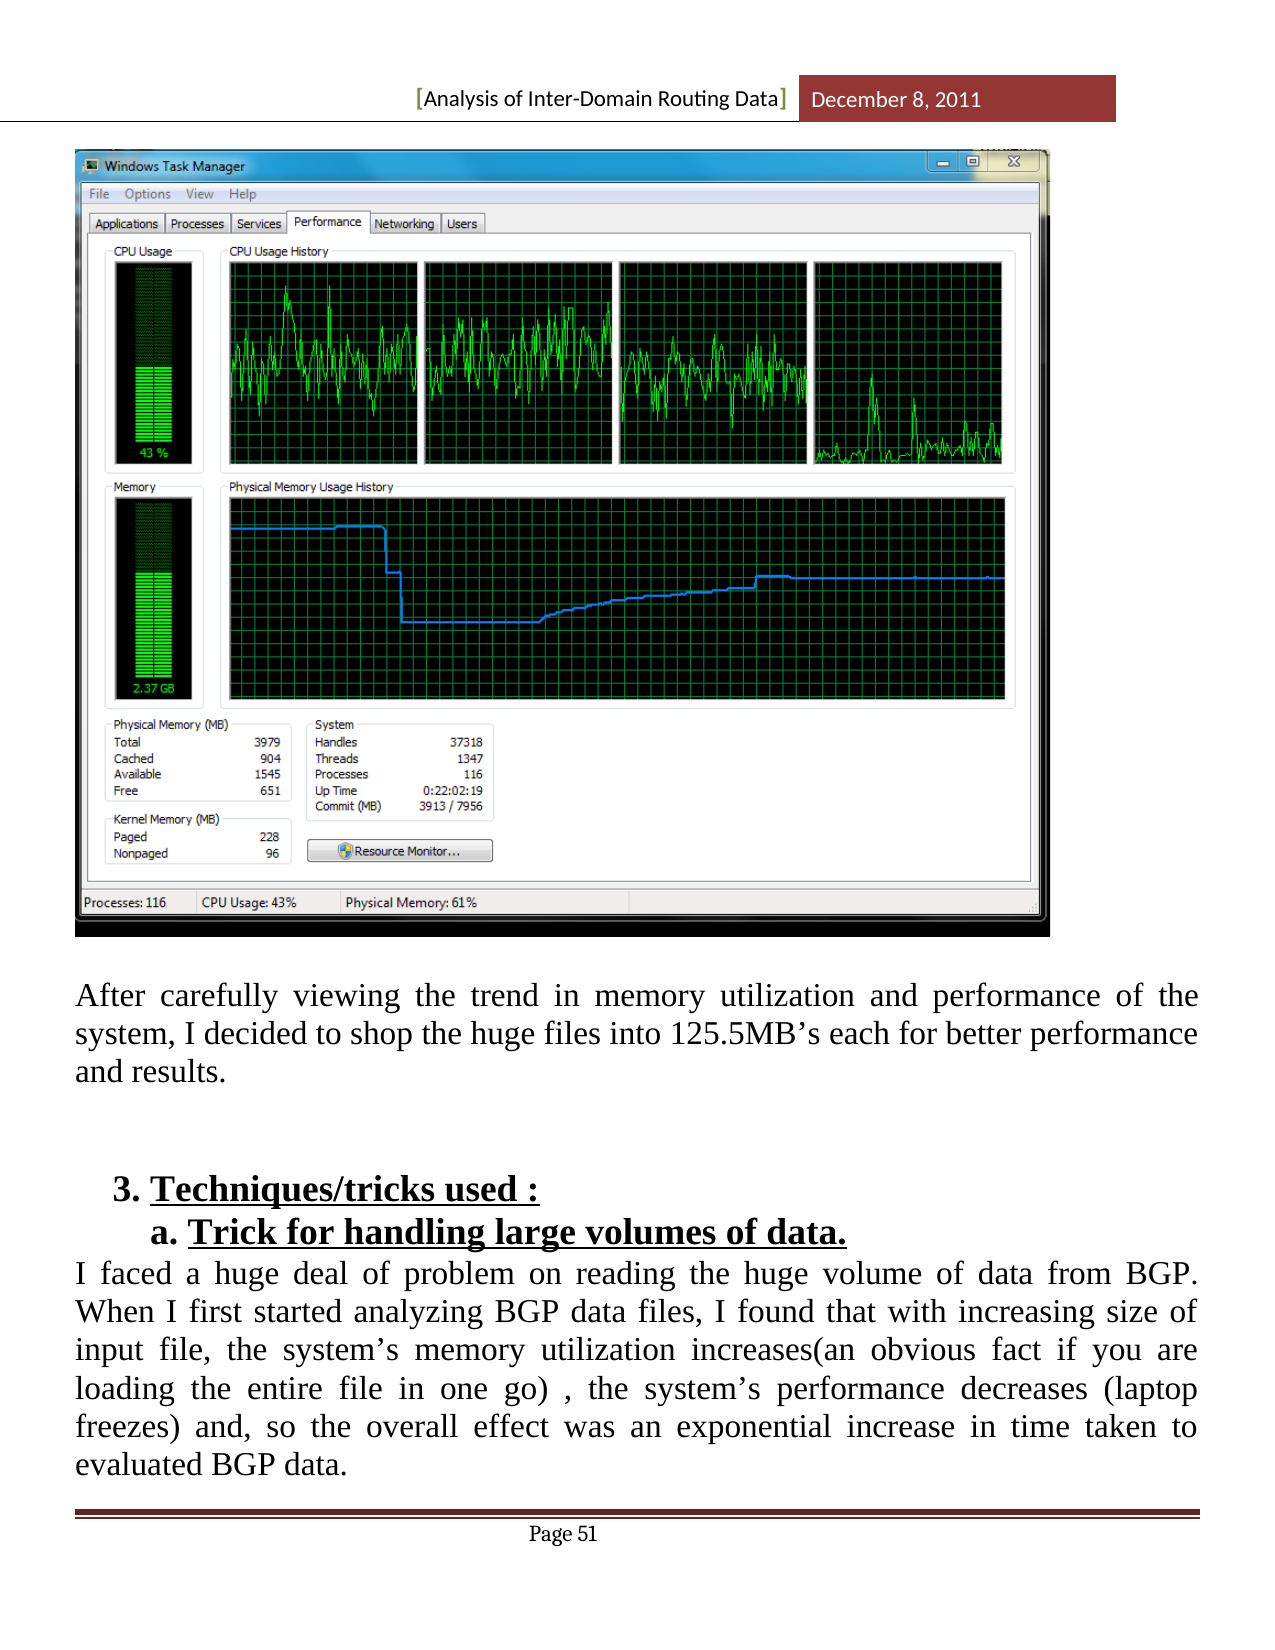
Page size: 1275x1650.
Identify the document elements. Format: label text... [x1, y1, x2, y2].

text After carefully viewing the trend in memory utilization and performance of the system, I decided to shop the huge files into 125.5MB’s each for better performance and results. [75, 975, 1200, 1090]
text I faced a huge deal of problem on reading the huge volume of data from BGP. When I first started analyzing BGP data files, I found that with increasing size of input file, the system’s memory utilization increases(an obvious fact if you are loading the entire file in one go) , the system’s performance decreases (laptop freezes) and, so the overall effect was an exponential increase in time taken to evaluated BGP data. [75, 1253, 1200, 1483]
picture [75, 149, 1050, 937]
list Trick for handling large volumes of data. [150, 1210, 1200, 1253]
list Techniques/tricks used : [112, 1167, 1200, 1210]
